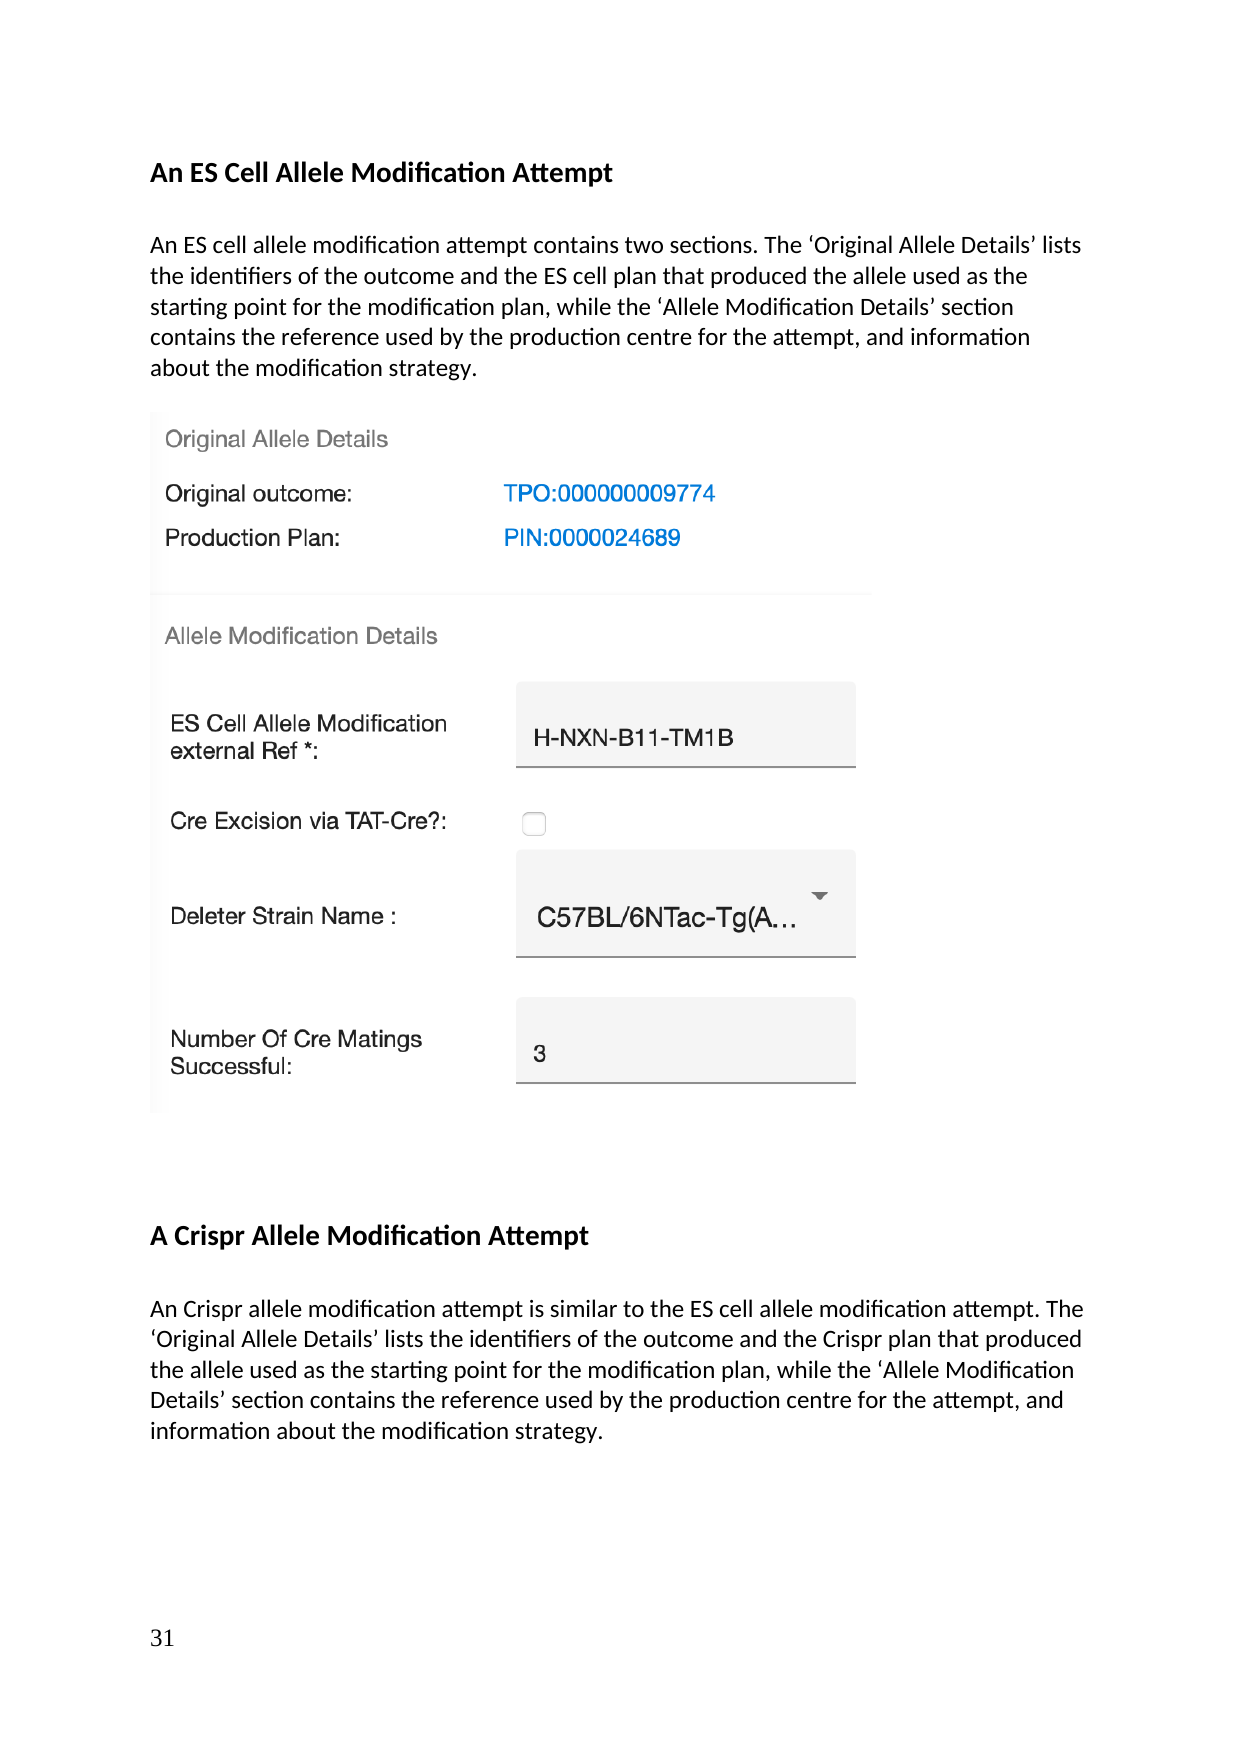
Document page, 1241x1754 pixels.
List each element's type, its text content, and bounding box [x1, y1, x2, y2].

text A Crispr Allele Modification Attempt [150, 1217, 1090, 1253]
text An ES cell allele modification attempt contains two sections. The ‘Original Allele Details’ lists the identifiers of the outcome and the ES cell plan that produced the allele used as the starting point for the modification plan, while the ‘Allele Modification Details’ section contains the reference used by the production centre for the attempt, and information about the modification strategy. [150, 229, 1090, 382]
text An ES Cell Allele Modification Attempt [150, 154, 1090, 190]
picture [150, 412, 872, 1113]
text An Crispr allele modification attempt is similar to the ES cell allele modification attempt. The ‘Original Allele Details’ lists the identifiers of the outcome and the Crispr plan that produced the allele used as the starting point for the modification plan, while the ‘Allele Modification Details’ section contains the reference used by the production centre for the attempt, and information about the modification strategy. [150, 1293, 1090, 1445]
